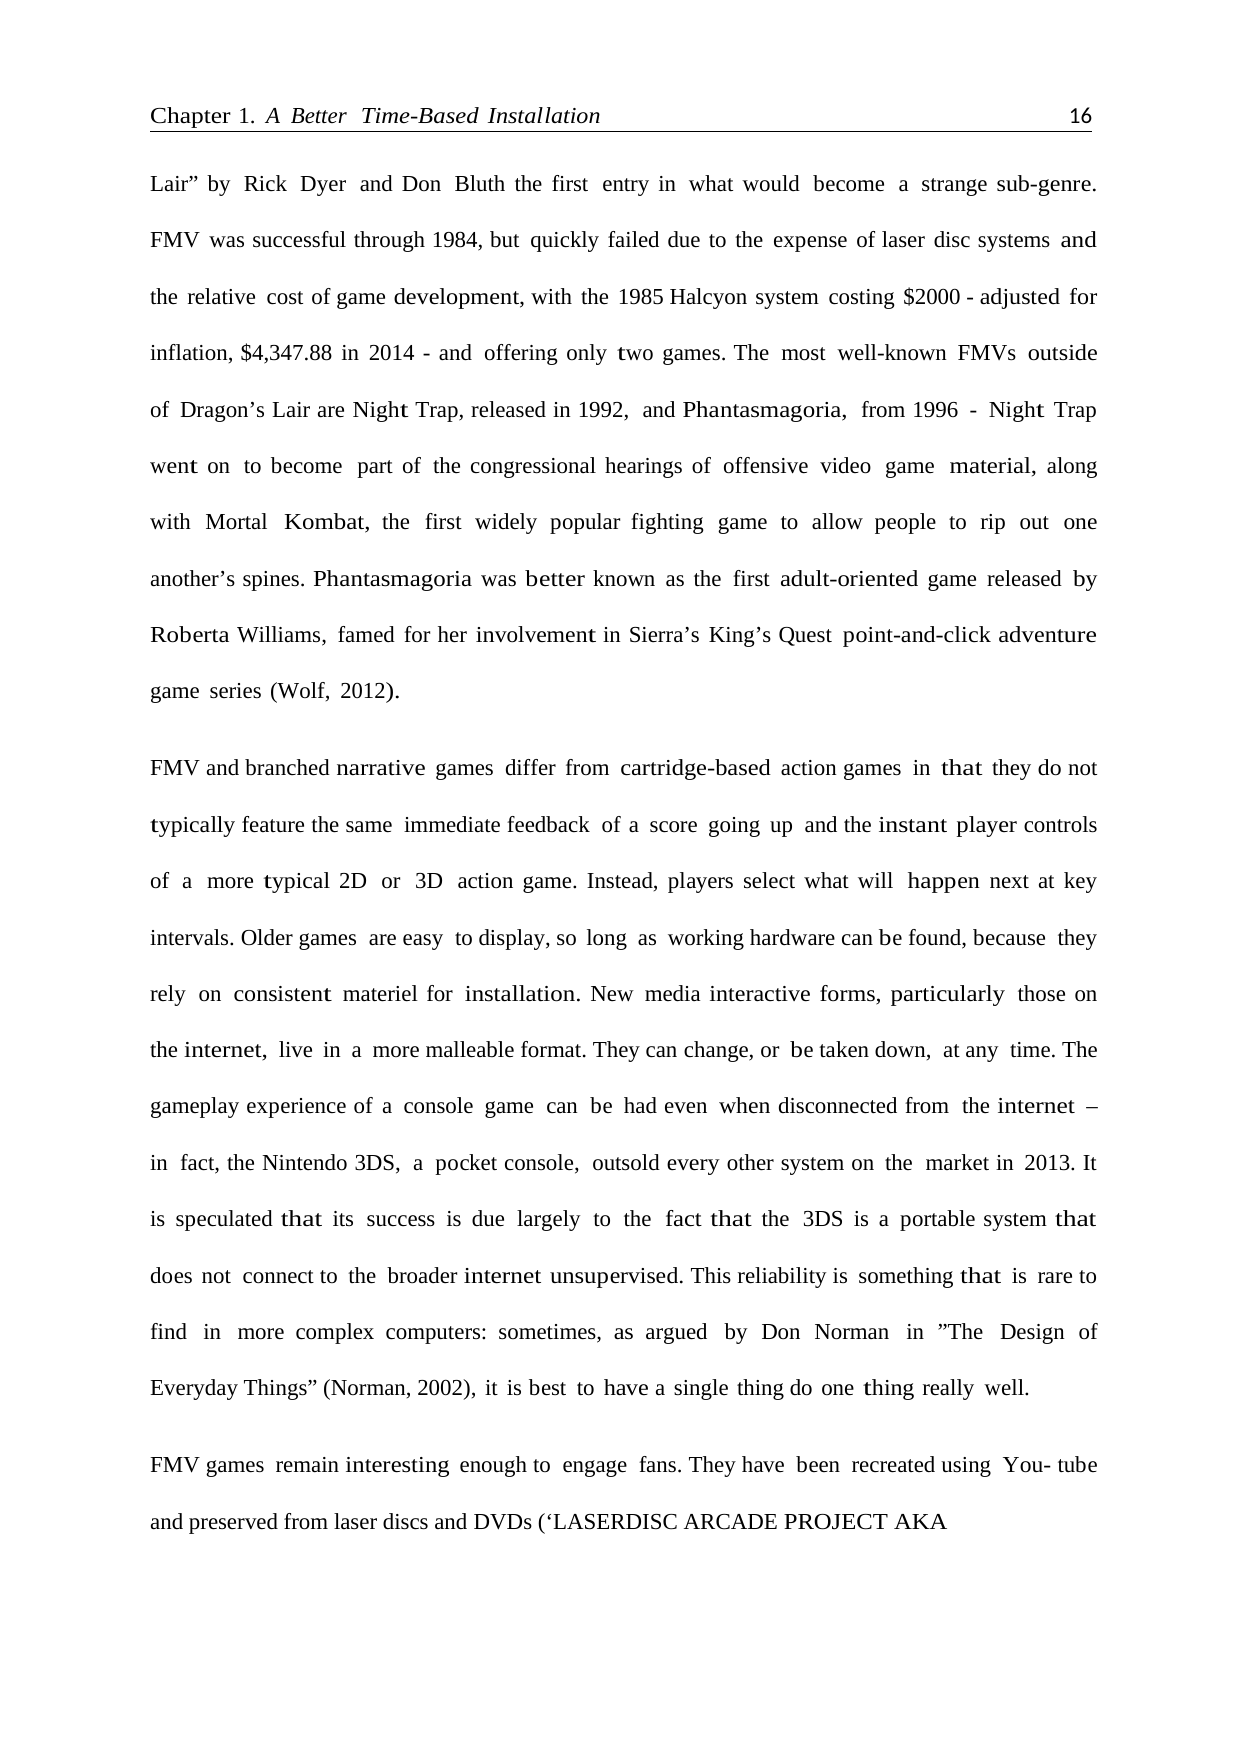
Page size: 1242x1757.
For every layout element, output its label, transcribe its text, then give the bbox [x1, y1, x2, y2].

text FMV and branched narrative games differ from cartridge-based action games in that they do not typically feature the same immediate feedback of a score going up and the instant player controls of a more typical 2D or 3D action game. Instead, players select what will happen next at key intervals. Older games are easy to display, so long as working hardware can be found, because they rely on consistent materiel for installation. New media interactive forms, particularly those on the internet, live in a more malleable format. They can change, or be taken down, at any time. The gameplay experience of a console game can be had even when disconnected from the internet – in fact, the Nintendo 3DS, a pocket console, outsold every other system on the market in 2013. It is speculated that its success is due largely to the fact that the 3DS is a portable system that does not connect to the broader internet unsupervised. This reliability is something that is rare to find in more complex computers: sometimes, as argued by Don Norman in ”The Design of Everyday Things” (Norman, 2002), it is best to have a single thing do one thing really well. [150, 754, 1098, 1401]
text FMV games remain interesting enough to engage fans. They have been recreated using You- tube and preserved from laser discs and DVDs (‘LASERDISC ARCADE PROJECT AKA [150, 1451, 1098, 1534]
text Lair” by Rick Dyer and Don Bluth the first entry in what would become a strange sub-genre. FMV was successful through 1984, but quickly failed due to the expense of laser disc systems and the relative cost of game development, with the 1985 Halcyon system costing $2000 - adjusted for inflation, $4,347.88 in 2014 - and offering only two games. The most well-known FMVs outside of Dragon’s Lair are Night Trap, released in 1992, and Phantasmagoria, from 1996 - Night Trap went on to become part of the congressional hearings of offensive video game material, along with Mortal Kombat, the first widely popular fighting game to allow people to rip out one another’s spines. Phantasmagoria was better known as the first adult-oriented game released by Roberta Williams, famed for her involvement in Sierra’s King’s Quest point-and-click adventure game series (Wolf, 2012). [150, 170, 1098, 704]
